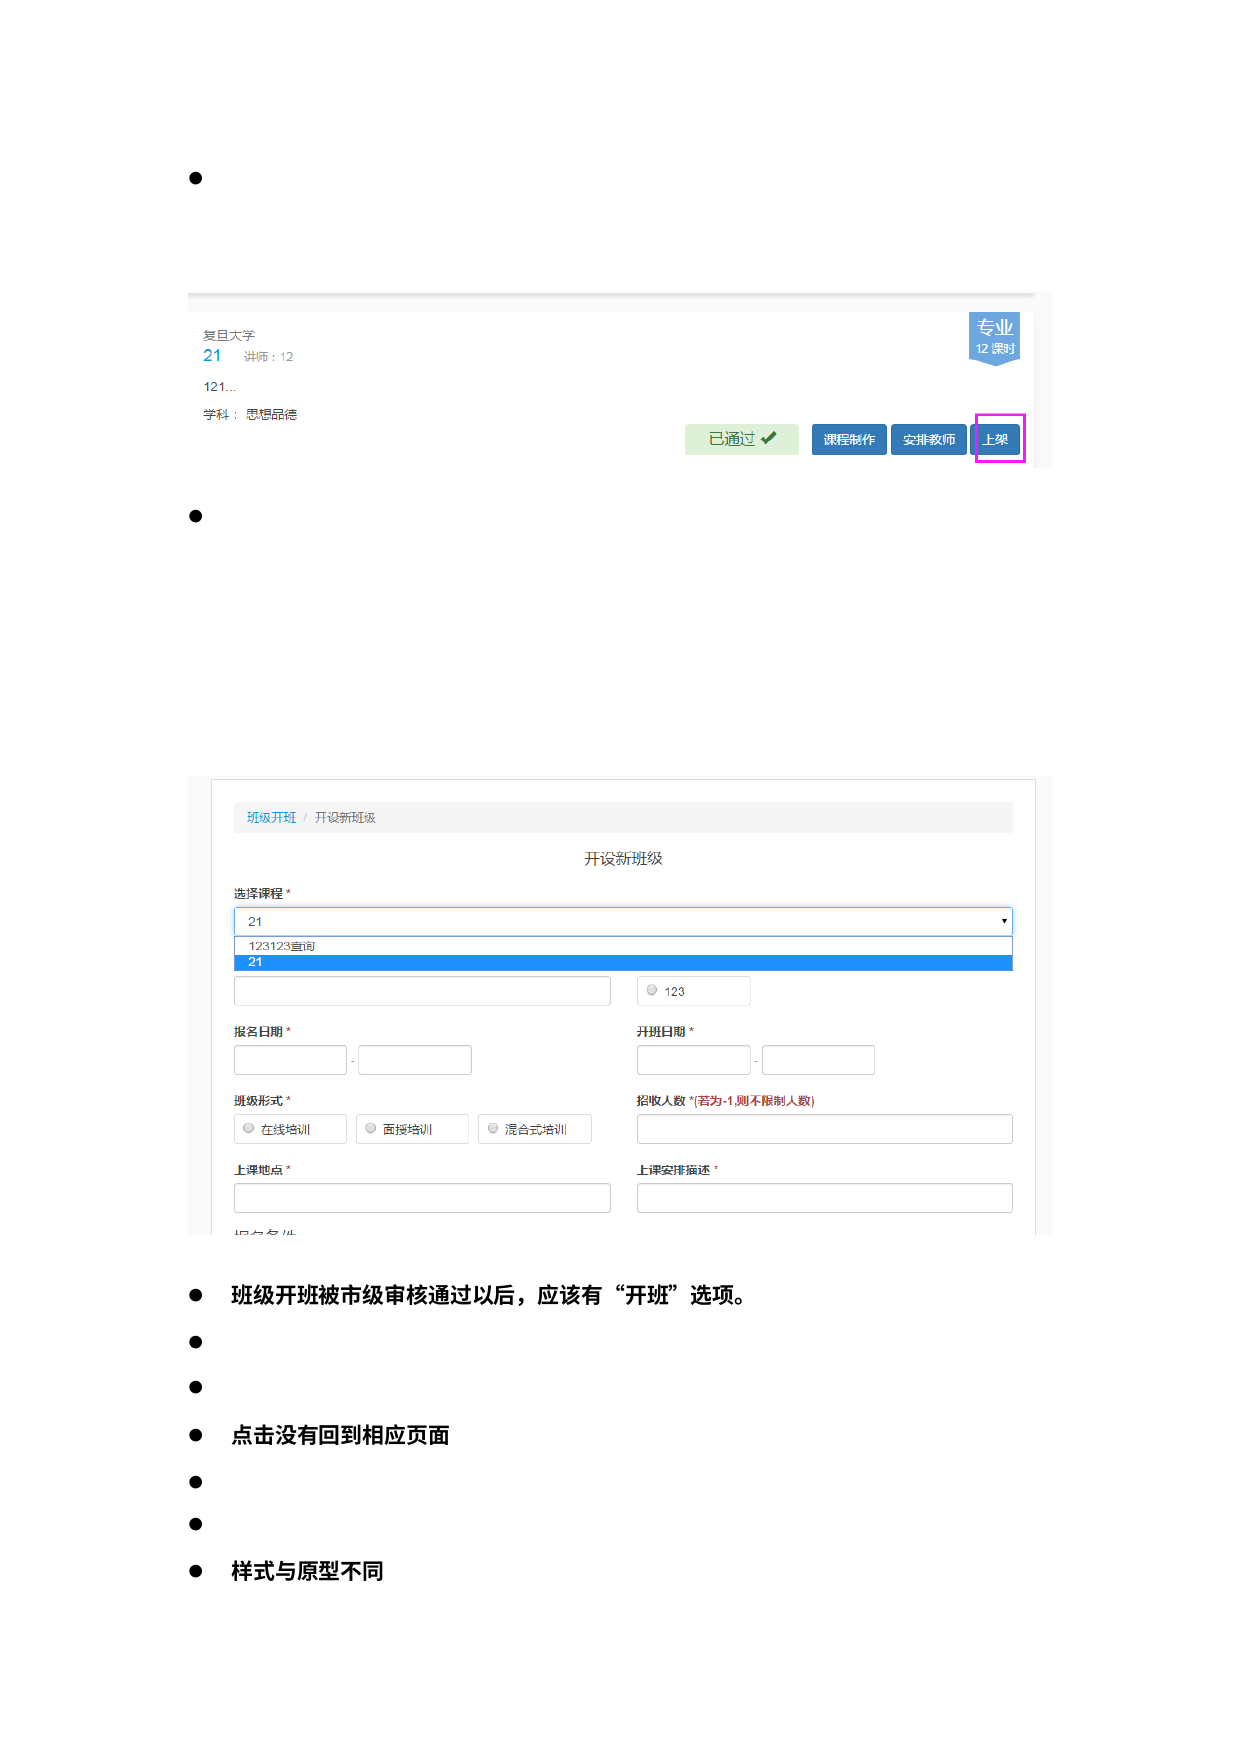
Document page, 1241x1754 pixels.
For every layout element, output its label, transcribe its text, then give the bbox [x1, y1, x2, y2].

text 点击没有回到相应页面 [187, 1417, 1053, 1450]
picture [187, 292, 1053, 468]
picture [187, 776, 1053, 1235]
text 样式与原型不同 [187, 1554, 1053, 1586]
text 班级开班被市级审核通过以后，应该有“开班”选项。 [187, 1277, 1053, 1310]
